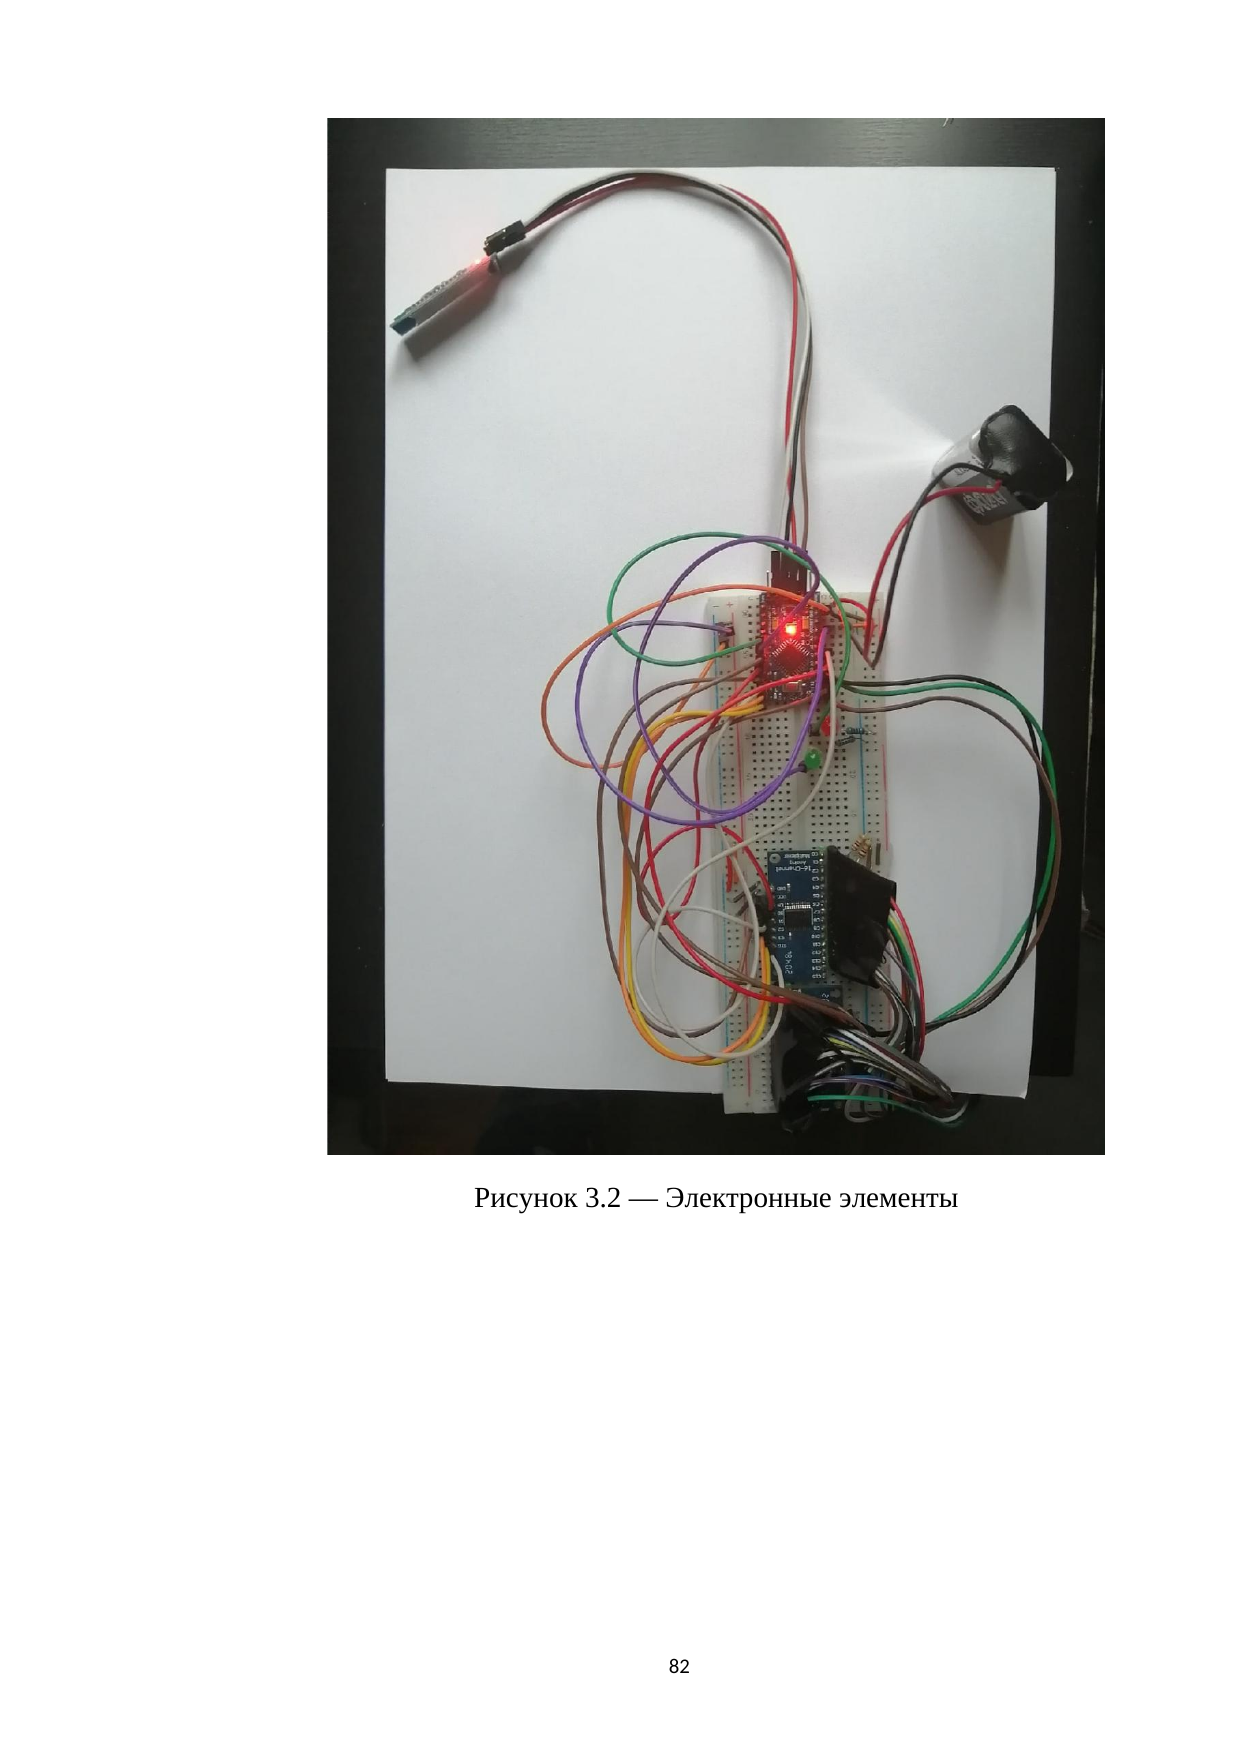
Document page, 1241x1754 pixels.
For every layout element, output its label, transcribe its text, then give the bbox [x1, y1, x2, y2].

text Рисунок 3.2 — Электронные элементы [177, 1180, 1181, 1214]
picture [327, 118, 1105, 1155]
